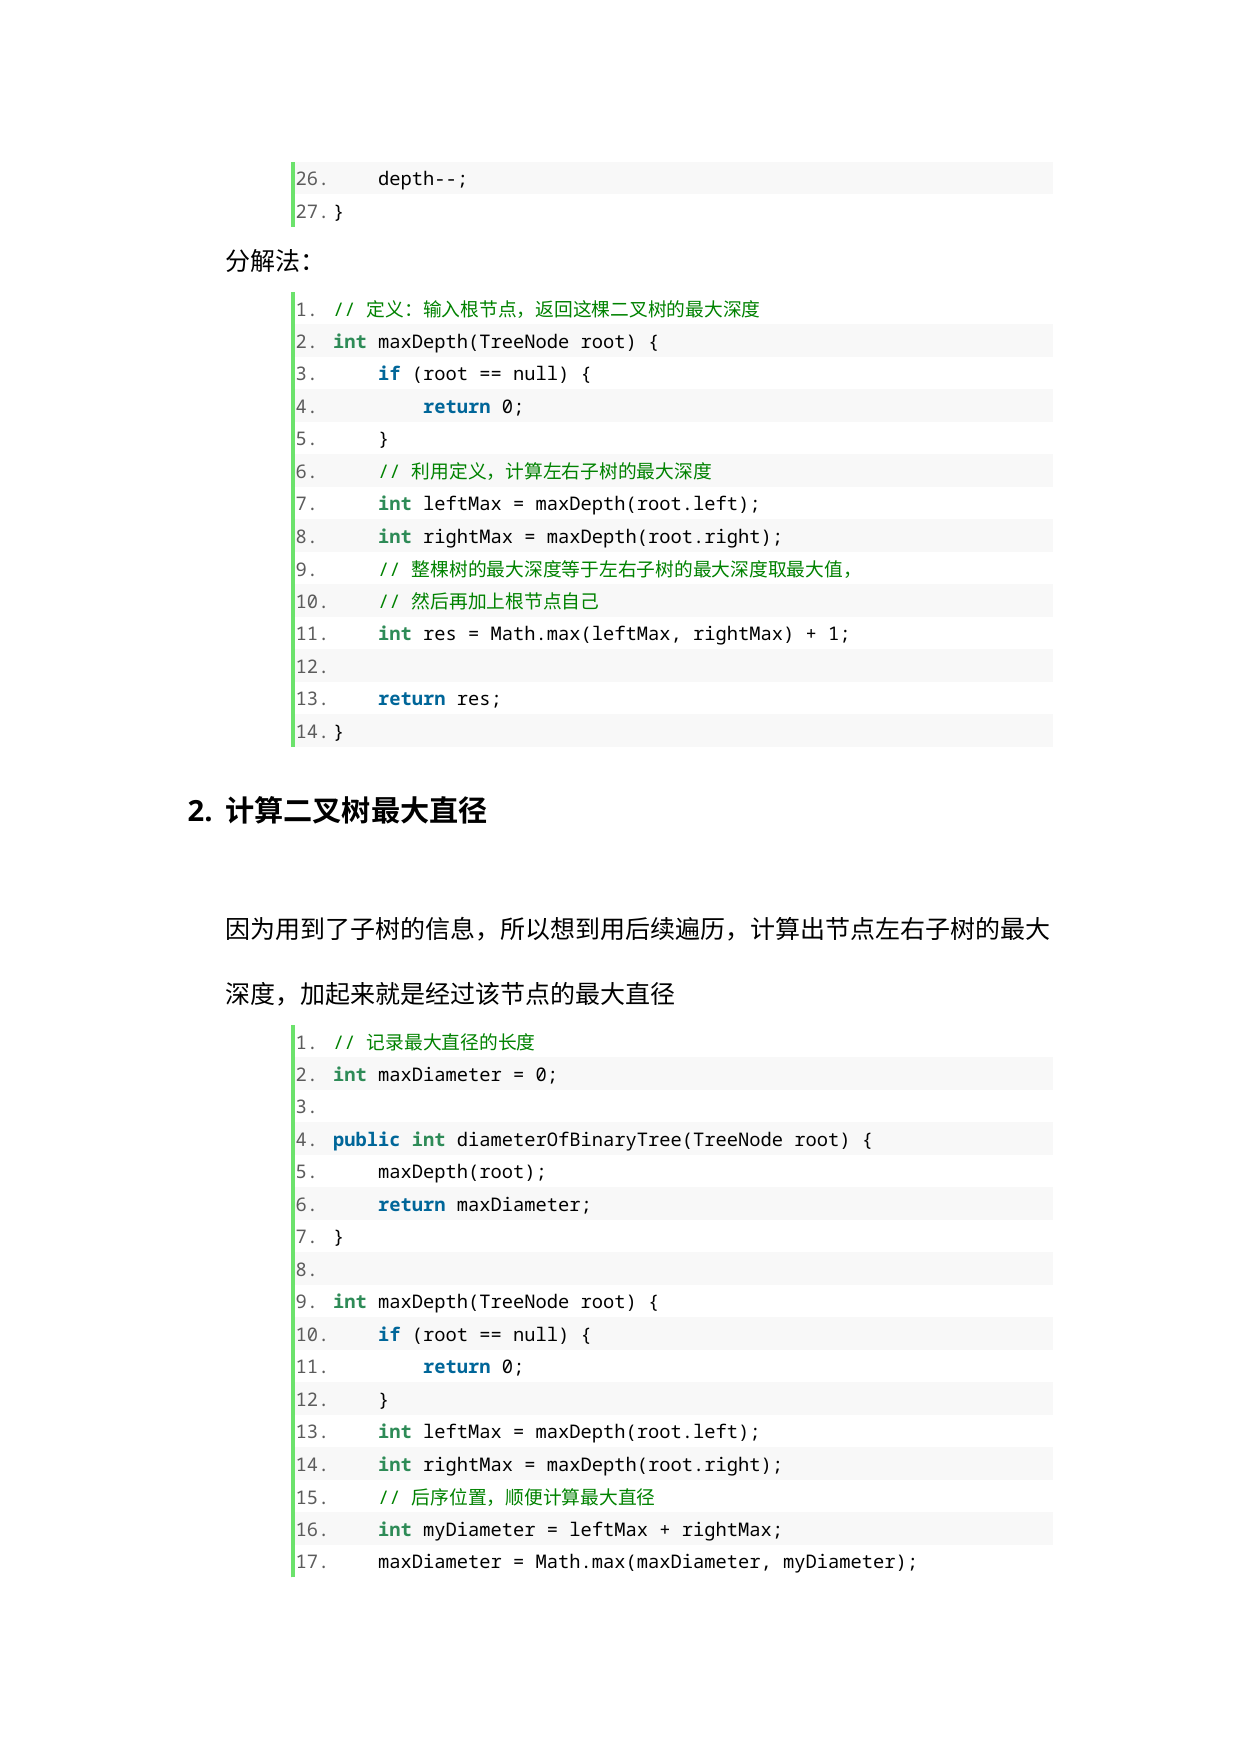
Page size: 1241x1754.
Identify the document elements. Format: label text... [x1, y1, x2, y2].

list 因为用到了子树的信息，所以想到用后续遍历，计算出节点左右子树的最大深度，加起来就是经过该节点的最大直径 [225, 895, 1053, 1025]
list return res; [295, 682, 1053, 714]
list int maxDepth(TreeNode root) { [295, 1285, 1053, 1317]
list int res = Math.max(leftMax, rightMax) + 1; [295, 617, 1053, 649]
list } [295, 1382, 1053, 1415]
list if (root == null) { [295, 357, 1053, 389]
list int maxDepth(TreeNode root) { [295, 324, 1053, 357]
list } [295, 194, 1053, 227]
list } [295, 714, 1053, 747]
list // 后序位置，顺便计算最大直径 [295, 1480, 1053, 1512]
list // 整棵树的最大深度等于左右子树的最大深度取最大值， [295, 552, 1053, 584]
list if (root == null) { [295, 1317, 1053, 1350]
list int leftMax = maxDepth(root.left); [295, 1415, 1053, 1447]
list } [295, 1220, 1053, 1252]
list int rightMax = maxDepth(root.right); [295, 519, 1053, 552]
list } [295, 422, 1053, 454]
list return maxDiameter; [295, 1187, 1053, 1220]
list // 定义：输入根节点，返回这棵二叉树的最大深度 [295, 292, 1053, 324]
list 分解法： [225, 227, 1053, 292]
list // 记录最大直径的长度 [295, 1025, 1053, 1057]
list int maxDiameter = 0; [295, 1057, 1053, 1090]
list int myDiameter = leftMax + rightMax; [295, 1512, 1053, 1545]
list // 利用定义，计算左右子树的最大深度 [295, 454, 1053, 487]
list return 0; [295, 1350, 1053, 1382]
list int rightMax = maxDepth(root.right); [295, 1447, 1053, 1480]
list depth--; [295, 162, 1053, 194]
list return 0; [295, 389, 1053, 422]
subtitle 计算二叉树最大直径 [187, 776, 1053, 841]
list maxDepth(root); [295, 1155, 1053, 1187]
list int leftMax = maxDepth(root.left); [295, 487, 1053, 519]
list maxDiameter = Math.max(maxDiameter, myDiameter); [295, 1545, 1053, 1577]
list // 然后再加上根节点自己 [295, 584, 1053, 617]
list public int diameterOfBinaryTree(TreeNode root) { [295, 1122, 1053, 1155]
